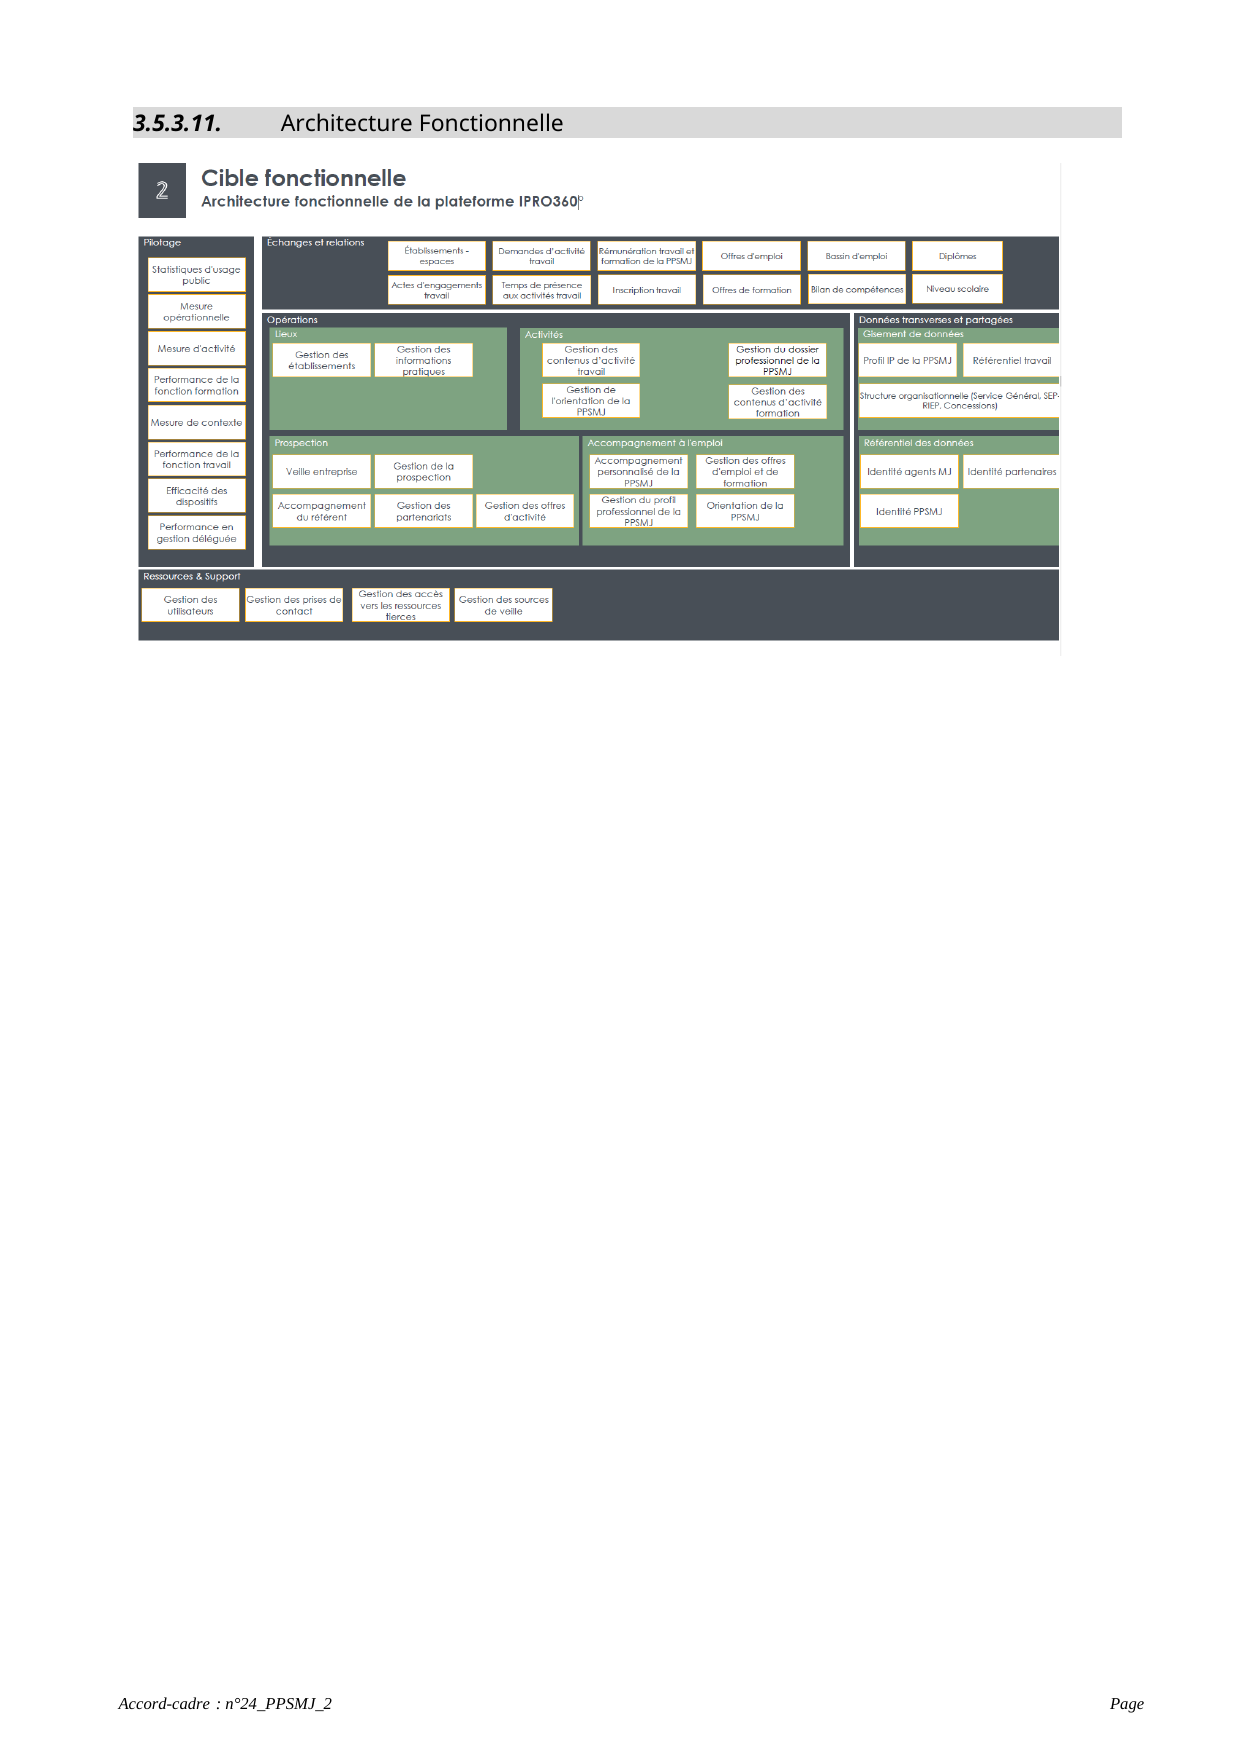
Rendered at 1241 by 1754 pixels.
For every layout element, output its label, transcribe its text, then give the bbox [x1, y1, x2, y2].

text Architecture Fonctionnelle [133, 107, 1122, 138]
picture [118, 163, 1062, 656]
